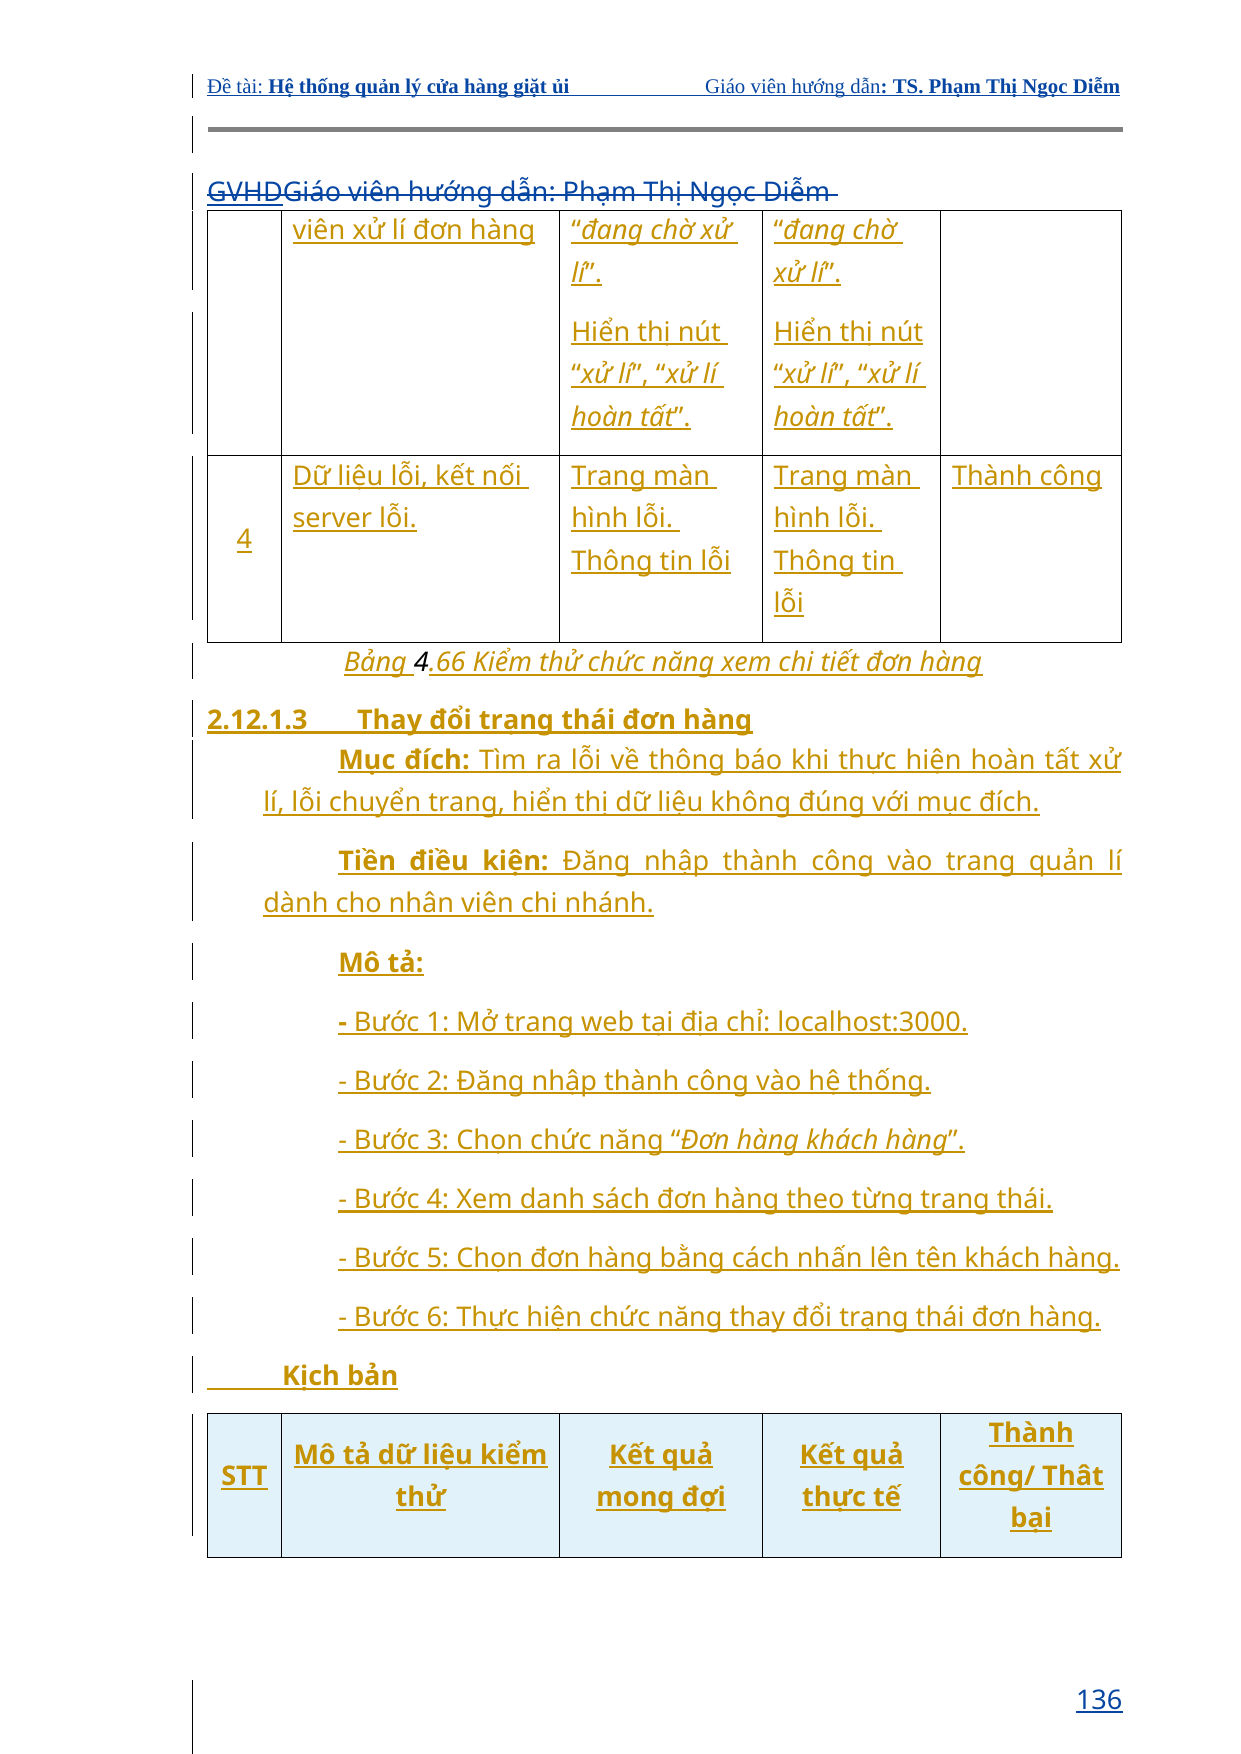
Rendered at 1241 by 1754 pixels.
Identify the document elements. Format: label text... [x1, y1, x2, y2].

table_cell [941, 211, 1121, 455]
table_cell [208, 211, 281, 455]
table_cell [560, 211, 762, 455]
text 4 [207, 643, 1122, 679]
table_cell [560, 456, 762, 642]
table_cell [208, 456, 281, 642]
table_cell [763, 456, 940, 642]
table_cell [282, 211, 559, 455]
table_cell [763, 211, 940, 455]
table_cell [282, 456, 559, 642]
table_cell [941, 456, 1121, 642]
